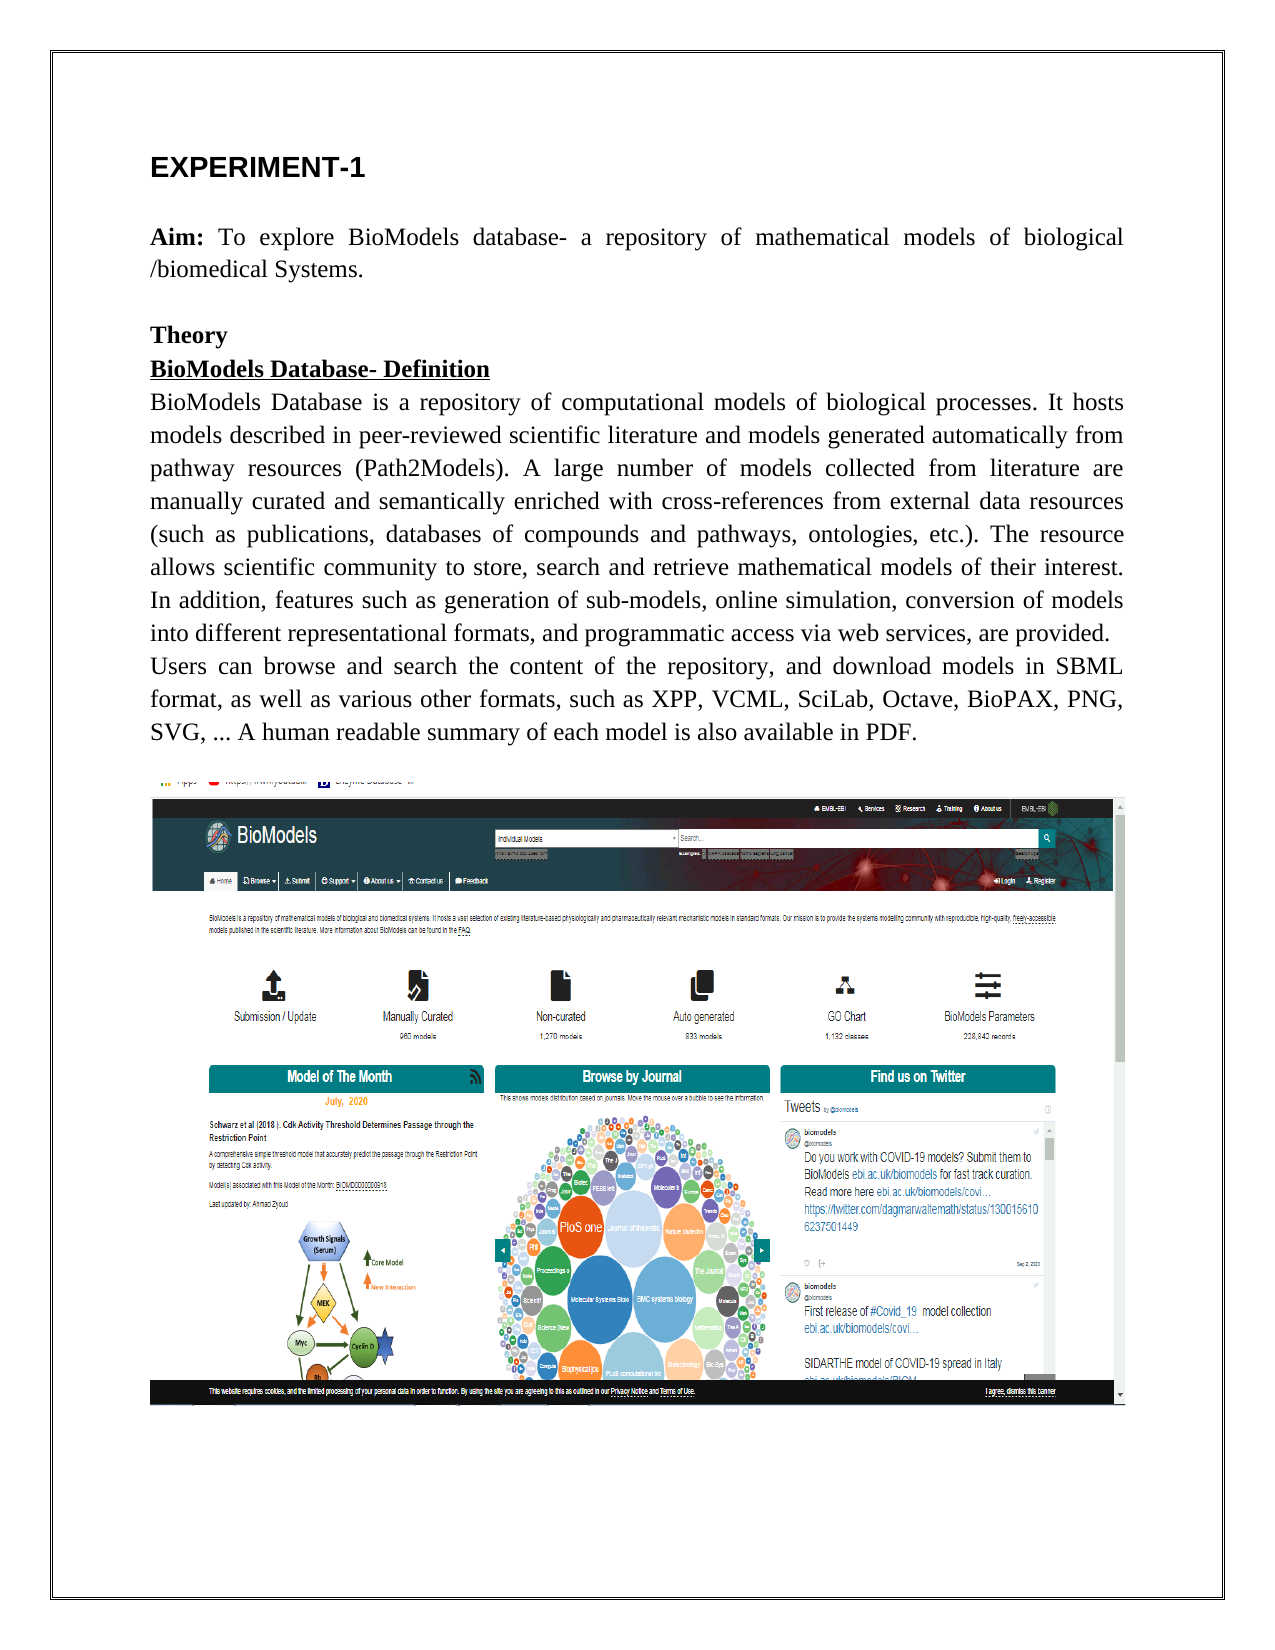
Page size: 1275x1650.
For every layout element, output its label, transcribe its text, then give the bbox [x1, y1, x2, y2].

picture [150, 782, 1125, 1406]
text Theory [150, 321, 1125, 349]
text EXPERIMENT-1 [150, 150, 1125, 183]
text BioModels Database- Definition [150, 354, 1125, 382]
text Aim: To explore BioModels database- a repository of mathematical models of biological /biomedical Systems. [150, 222, 1125, 283]
text BioModels Database is a repository of computational models of biological processes. It hosts models described in peer-reviewed scientific literature and models generated automatically from pathway resources (Path2Models). A large number of models collected from literature are manually curated and semantically enriched with cross-references from external data resources (such as publications, databases of compounds and pathways, ontologies, etc.). The resource allows scientific community to store, search and retrieve mathematical models of their interest. In addition, features such as generation of sub-models, online simulation, conversion of models into different representational formats, and programmatic access via web services, are provided. [150, 387, 1125, 647]
text Users can browse and search the content of the repository, and download models in SBML format, as well as various other formats, such as XPP, VCML, SciLab, Octave, BioPAX, PNG, SVG, ... A human readable summary of each model is also available in PDF. [150, 651, 1125, 746]
